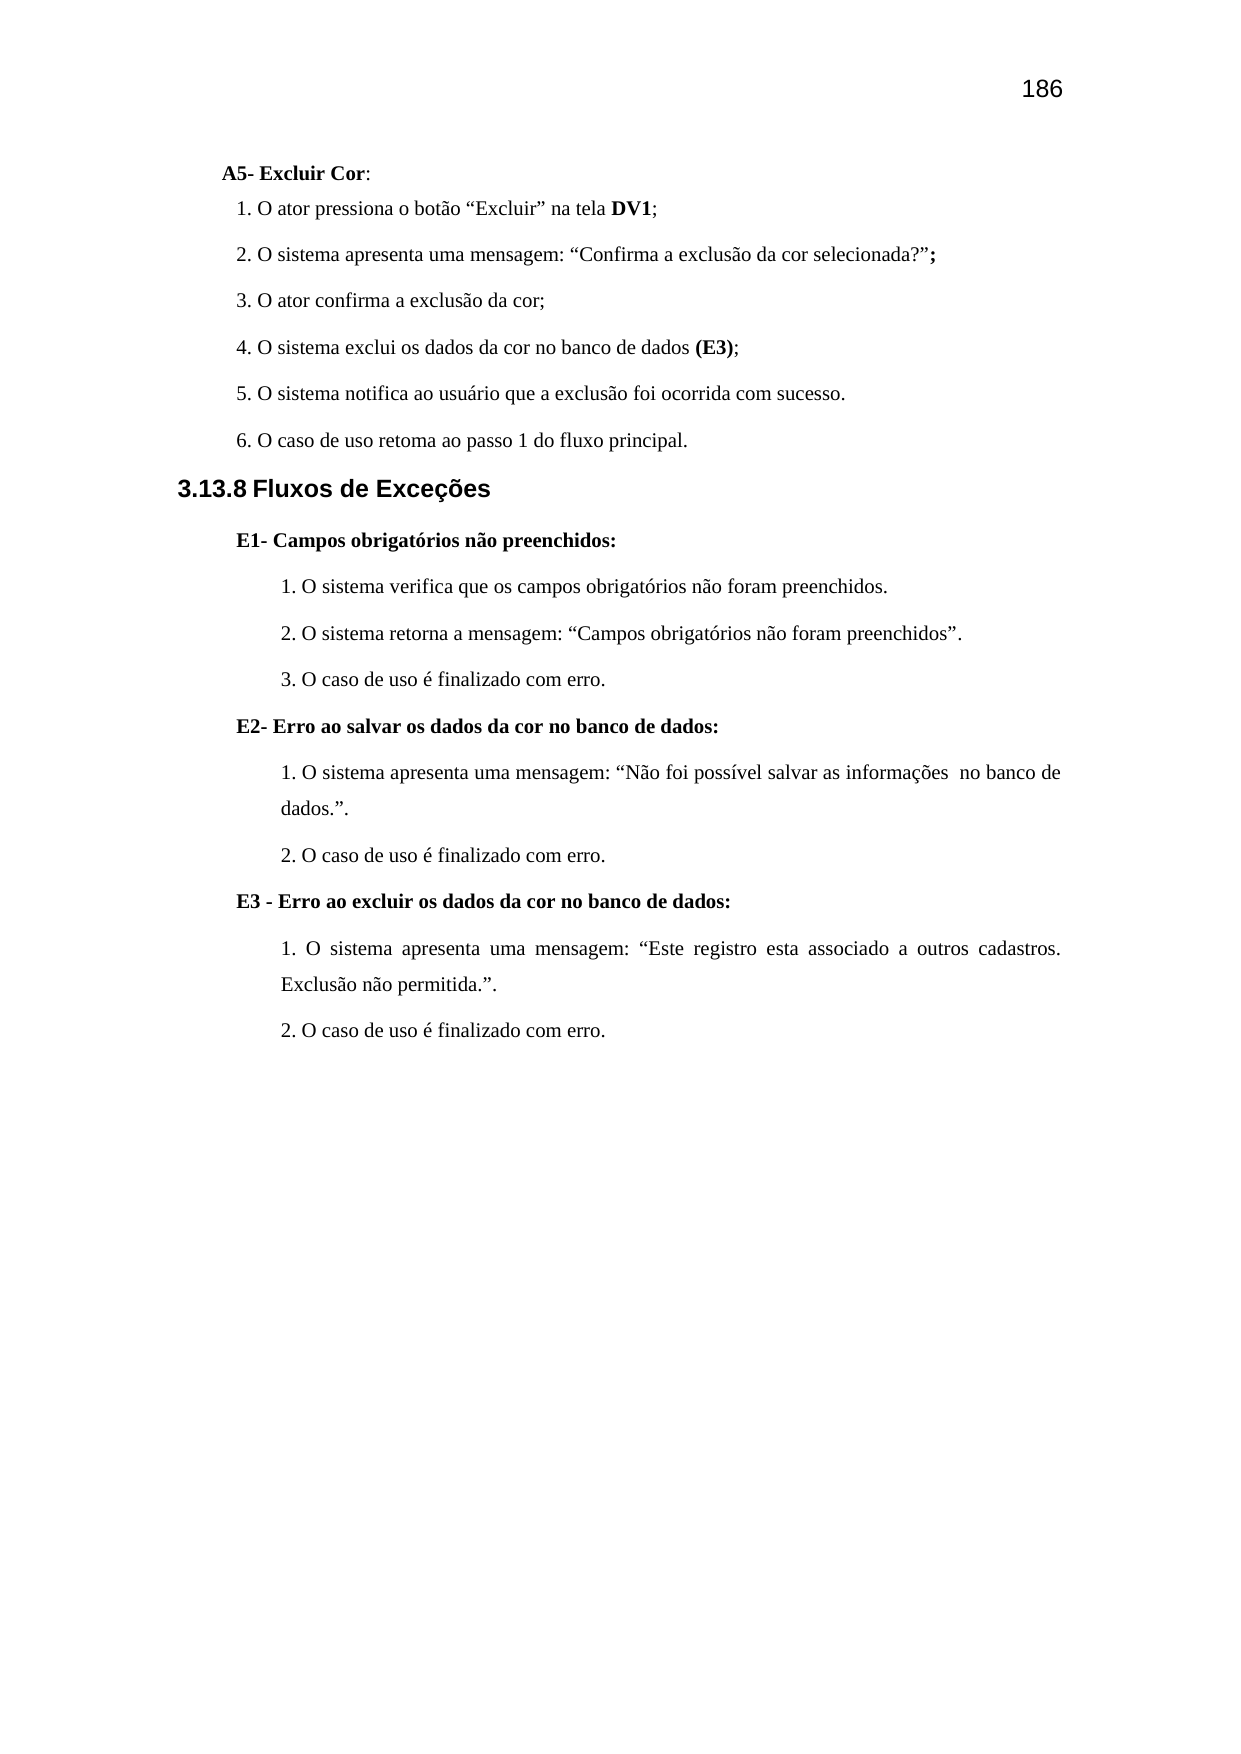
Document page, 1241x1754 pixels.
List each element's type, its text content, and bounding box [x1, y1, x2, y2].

text 1. O sistema apresenta uma mensagem: “Não foi possível salvar as informações no banco de dados.”. [281, 760, 1063, 820]
text 2. O caso de uso é finalizado com erro. [281, 1018, 1063, 1042]
text 5. O sistema notifica ao usuário que a exclusão foi ocorrida com sucesso. [236, 381, 1063, 405]
text 6. O caso de uso retoma ao passo 1 do fluxo principal. [236, 428, 1063, 452]
text 2. O sistema apresenta uma mensagem: “Confirma a exclusão da cor selecionada?”; [236, 242, 1063, 266]
text 3. O caso de uso é finalizado com erro. [281, 667, 1063, 691]
text E3 - Erro ao excluir os dados da cor no banco de dados: [236, 889, 1063, 913]
text A5- Excluir Cor: [177, 160, 1063, 185]
text 2. O sistema retorna a mensagem: “Campos obrigatórios não foram preenchidos”. [281, 621, 1063, 645]
text E2- Erro ao salvar os dados da cor no banco de dados: [236, 713, 1063, 738]
text 4. O sistema exclui os dados da cor no banco de dados (E3); [236, 335, 1063, 359]
text Fluxos de Exceções [177, 474, 1063, 503]
text E1- Campos obrigatórios não preenchidos: [236, 528, 1063, 552]
text 1. O ator pressiona o botão “Excluir” na tela DV1; [236, 195, 1063, 219]
text 1. O sistema verifica que os campos obrigatórios não foram preenchidos. [281, 574, 1063, 598]
text 3. O ator confirma a exclusão da cor; [236, 288, 1063, 312]
text 2. O caso de uso é finalizado com erro. [281, 842, 1063, 867]
text 1. O sistema apresenta uma mensagem: “Este registro esta associado a outros cadastros. Exclusão não permitida.”. [281, 935, 1063, 996]
